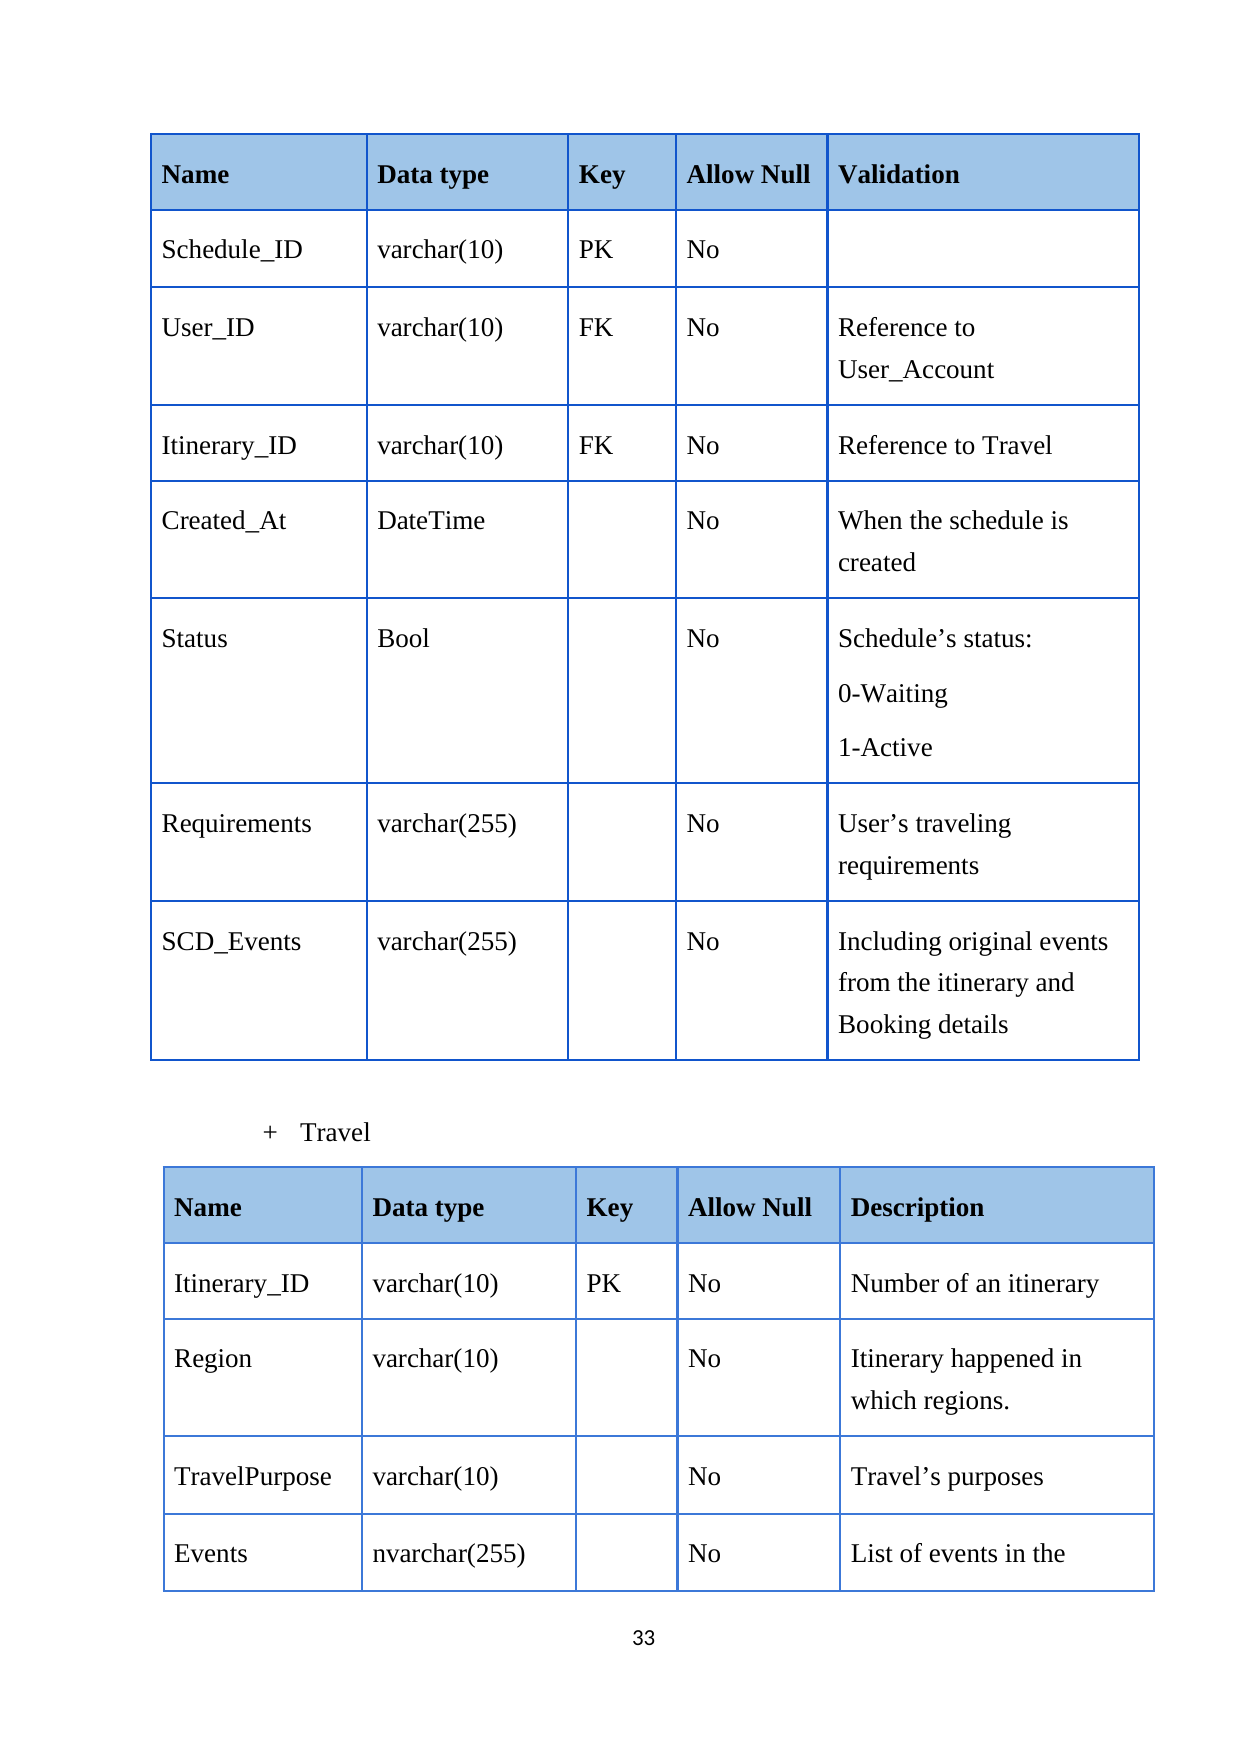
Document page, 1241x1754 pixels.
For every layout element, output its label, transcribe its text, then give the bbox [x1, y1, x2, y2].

table_cell User_ID [152, 288, 366, 404]
table_header Name [165, 1168, 361, 1242]
table_cell No [679, 1437, 839, 1513]
table_header Data type [363, 1168, 575, 1242]
table_cell varchar(255) [368, 784, 567, 899]
table_cell TravelPurpose [165, 1437, 361, 1513]
table_header Name [152, 135, 366, 209]
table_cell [841, 1515, 1153, 1590]
table_cell No [677, 211, 826, 286]
list Travel [262, 1116, 1137, 1147]
table_cell User’s traveling requirements [829, 784, 1138, 899]
table_cell varchar(10) [363, 1244, 575, 1317]
table_cell No [679, 1320, 839, 1435]
table_cell [569, 784, 675, 899]
table_cell SCD_Events [152, 902, 366, 1059]
table_cell varchar(10) [368, 211, 567, 286]
table_cell varchar(10) [363, 1437, 575, 1513]
table_header Key [577, 1168, 676, 1242]
table_cell varchar(255) [368, 902, 567, 1059]
table_cell [577, 1320, 676, 1435]
table_cell No [677, 482, 826, 597]
table_cell Travel’s purposes [841, 1437, 1153, 1513]
table_cell PK [577, 1244, 676, 1317]
table_cell Including original events from the itinerary and Booking details [829, 902, 1138, 1059]
table_cell varchar(10) [368, 288, 567, 404]
table_cell [569, 482, 675, 597]
table_cell Itinerary_ID [152, 406, 366, 479]
table_cell varchar(10) [368, 406, 567, 479]
table_cell PK [569, 211, 675, 286]
table_cell [577, 1437, 676, 1513]
table_header Allow Null [679, 1168, 839, 1242]
table_cell FK [569, 288, 675, 404]
table_cell No [679, 1515, 839, 1590]
table_cell Status [152, 599, 366, 782]
table_cell Events [165, 1515, 361, 1590]
table_cell Bool [368, 599, 567, 782]
table_cell [577, 1515, 676, 1590]
table_header Validation [829, 135, 1138, 209]
table_cell Reference to Travel [829, 406, 1138, 479]
table_cell Reference to User_Account [829, 288, 1138, 404]
table_header Description [841, 1168, 1153, 1242]
table_header Allow Null [677, 135, 826, 209]
table_cell No [677, 599, 826, 782]
table_cell Number of an itinerary [841, 1244, 1153, 1317]
table_cell [829, 211, 1138, 286]
table_cell Itinerary happened in which regions. [841, 1320, 1153, 1435]
table_cell No [677, 784, 826, 899]
table_cell [569, 902, 675, 1059]
table_cell Schedule’s status: 0-Waiting 1-Active [829, 599, 1138, 782]
table_cell No [679, 1244, 839, 1317]
table_cell nvarchar(255) [363, 1515, 575, 1590]
table_cell Schedule_ID [152, 211, 366, 286]
table_header Data type [368, 135, 567, 209]
table_cell Region [165, 1320, 361, 1435]
table_cell Requirements [152, 784, 366, 899]
table_cell No [677, 902, 826, 1059]
table_cell [569, 599, 675, 782]
table_cell varchar(10) [363, 1320, 575, 1435]
table_cell No [677, 288, 826, 404]
table_cell DateTime [368, 482, 567, 597]
table_cell Itinerary_ID [165, 1244, 361, 1317]
table_header Key [569, 135, 675, 209]
table_cell No [677, 406, 826, 479]
table_cell When the schedule is created [829, 482, 1138, 597]
table_cell FK [569, 406, 675, 479]
table_cell Created_At [152, 482, 366, 597]
